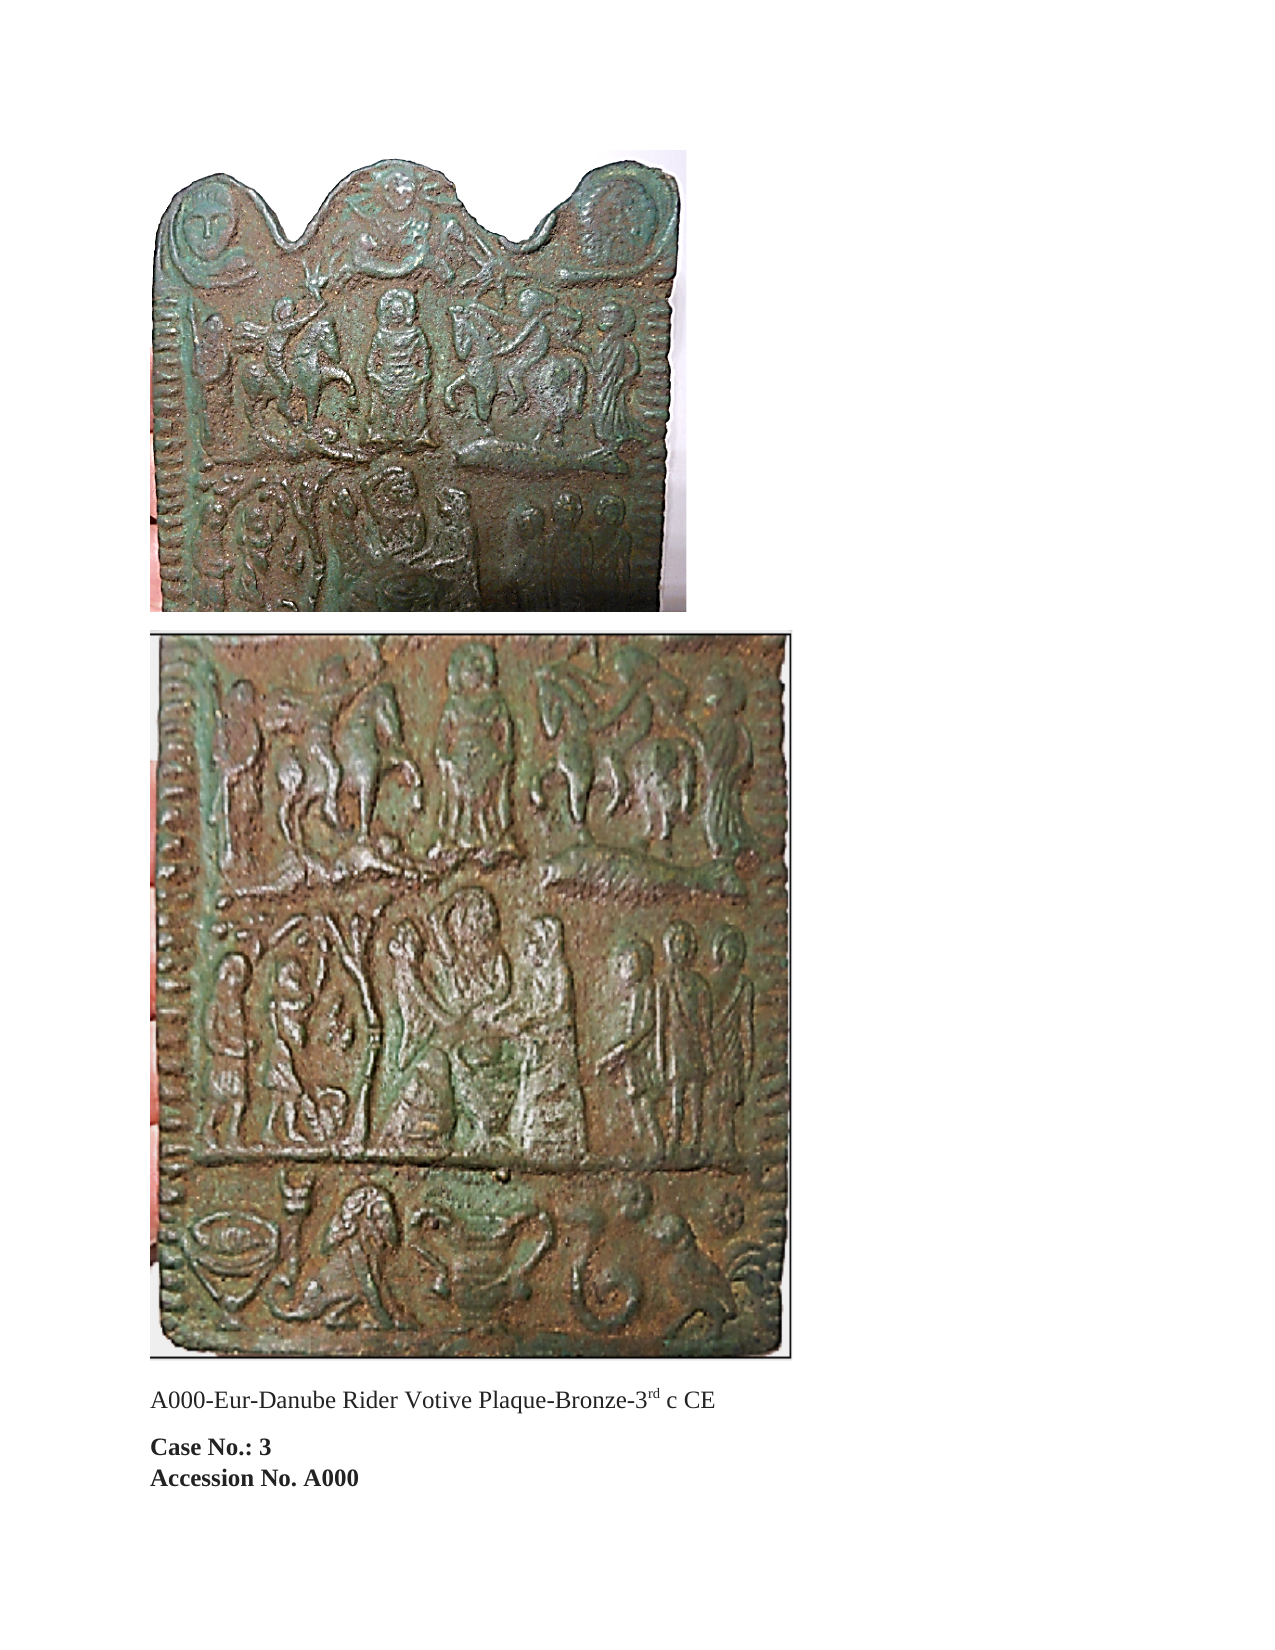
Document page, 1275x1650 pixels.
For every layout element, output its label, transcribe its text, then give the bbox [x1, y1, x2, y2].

picture [150, 150, 687, 612]
text Case No.: 3 [150, 1432, 1125, 1461]
text Accession No. A000 [150, 1463, 1125, 1492]
text A000-Eur-Danube Rider Votive Plaque-Bronze-3rd c CE [150, 1385, 1125, 1413]
picture [150, 630, 793, 1361]
